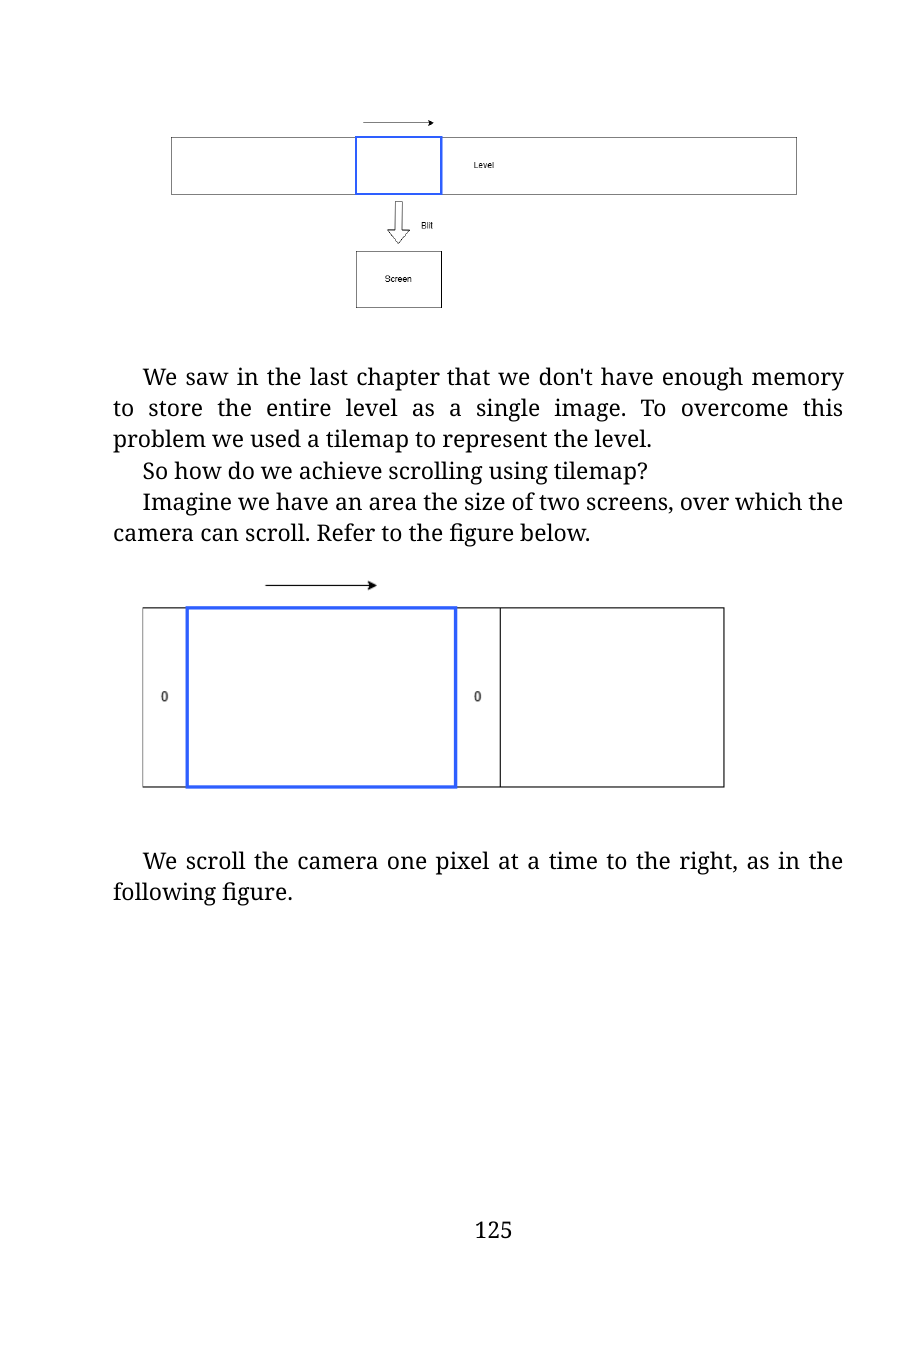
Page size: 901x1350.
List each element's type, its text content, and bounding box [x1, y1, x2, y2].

picture [142, 118, 809, 330]
text So how do we achieve scrolling using tilemap? [113, 455, 844, 486]
text Imagine we have an area the size of two screens, over which the camera can scroll. Refer to the figure below. [113, 486, 844, 548]
text We saw in the last chapter that we don't have enough memory to store the entire level as a single image. To overcome this problem we used a tilemap to represent the level. [113, 361, 844, 455]
picture [142, 548, 782, 814]
text We scroll the camera one pixel at a time to the right, as in the following figure. [113, 845, 844, 907]
